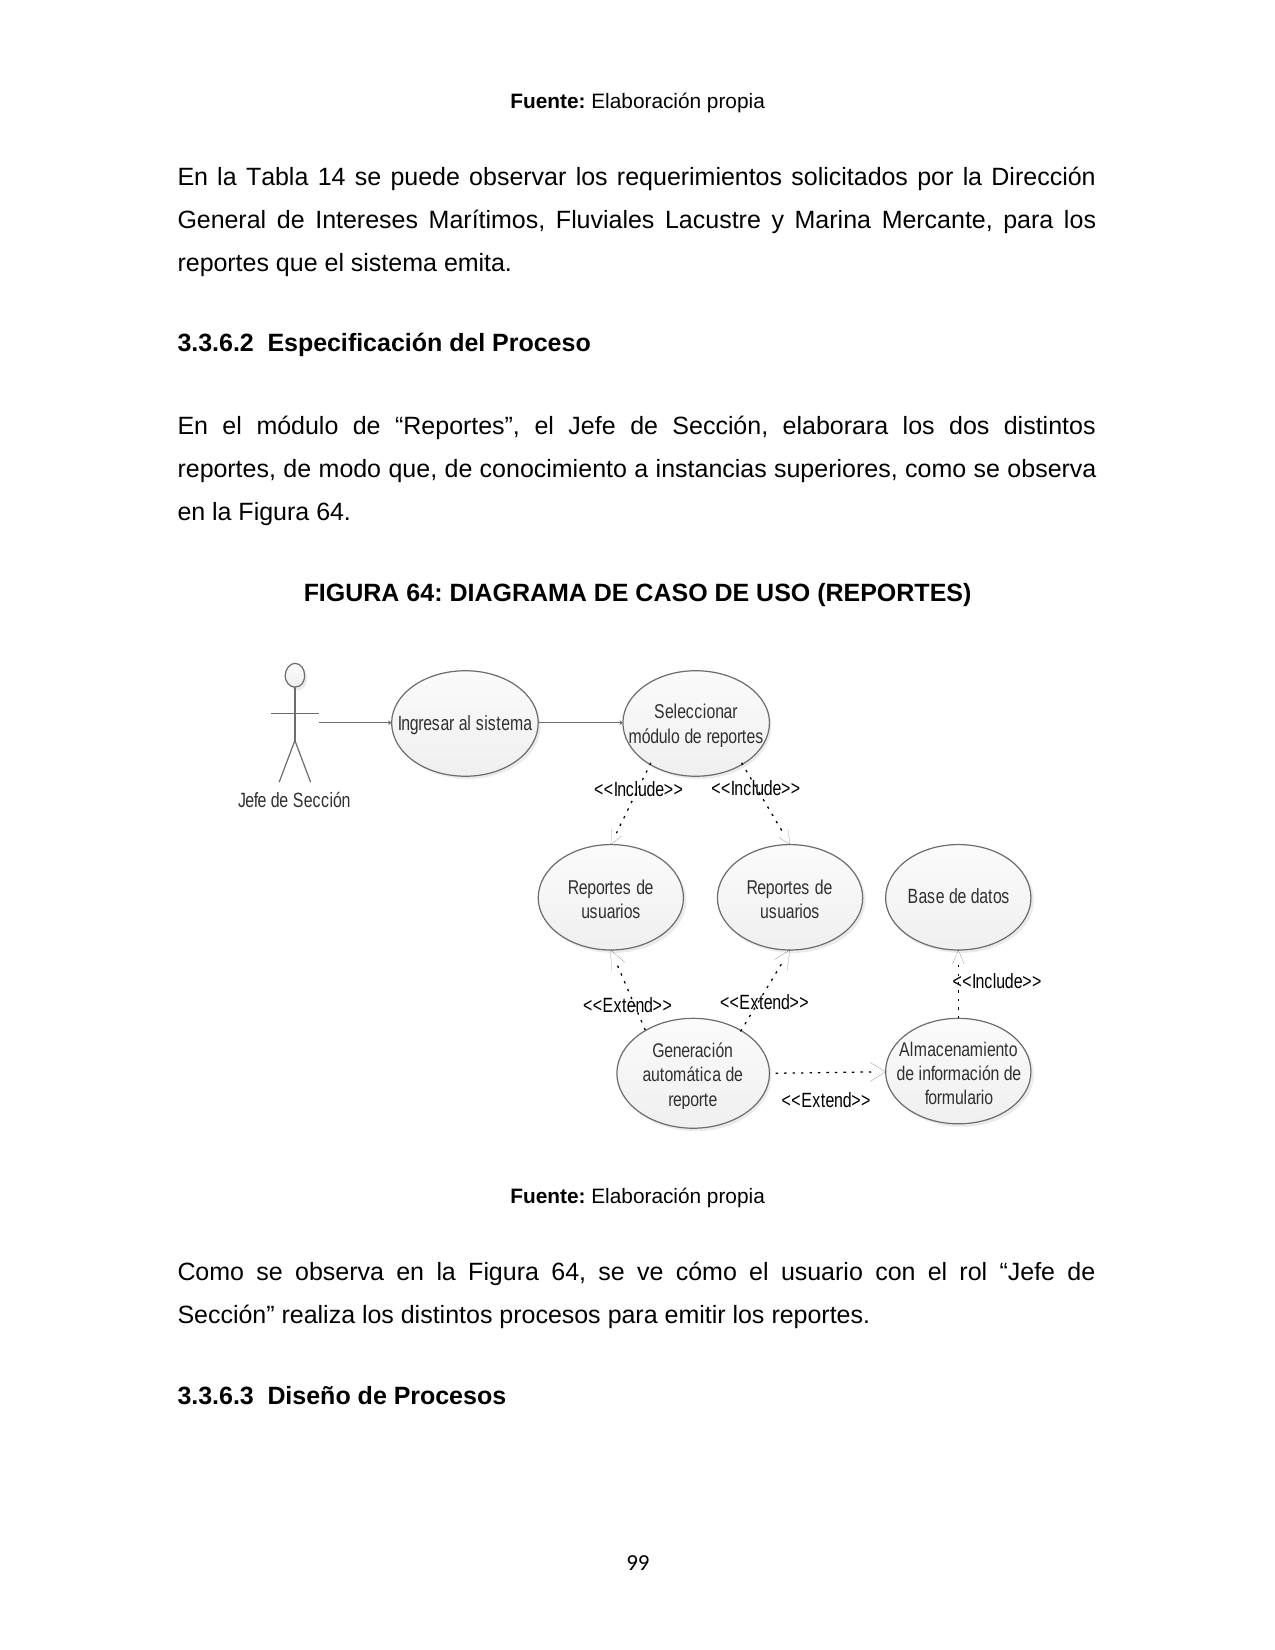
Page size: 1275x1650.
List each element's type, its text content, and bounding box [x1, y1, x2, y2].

text Fuente: Elaboración propia [177, 89, 1098, 113]
text Como se observa en la Figura 64, se ve cómo el usuario con el rol “Jefe de Sección” realiza los distintos procesos para emitir los reportes. [177, 1257, 1098, 1329]
text Fuente: Elaboración propia [177, 1184, 1098, 1208]
text FIGURA 64: DIAGRAMA DE CASO DE USO (REPORTES) [177, 578, 1098, 607]
list Especificación del Proceso [177, 328, 1098, 357]
text En la Tabla 14 se puede observar los requerimientos solicitados por la Dirección General de Intereses Marítimos, Fluviales Lacustre y Marina Mercante, para los reportes que el sistema emita. [177, 162, 1098, 277]
text En el módulo de “Reportes”, el Jefe de Sección, elaborara los dos distintos reportes, de modo que, de conocimiento a instancias superiores, como se observa en la Figura 64. [177, 411, 1098, 526]
list Diseño de Procesos [177, 1381, 1098, 1409]
